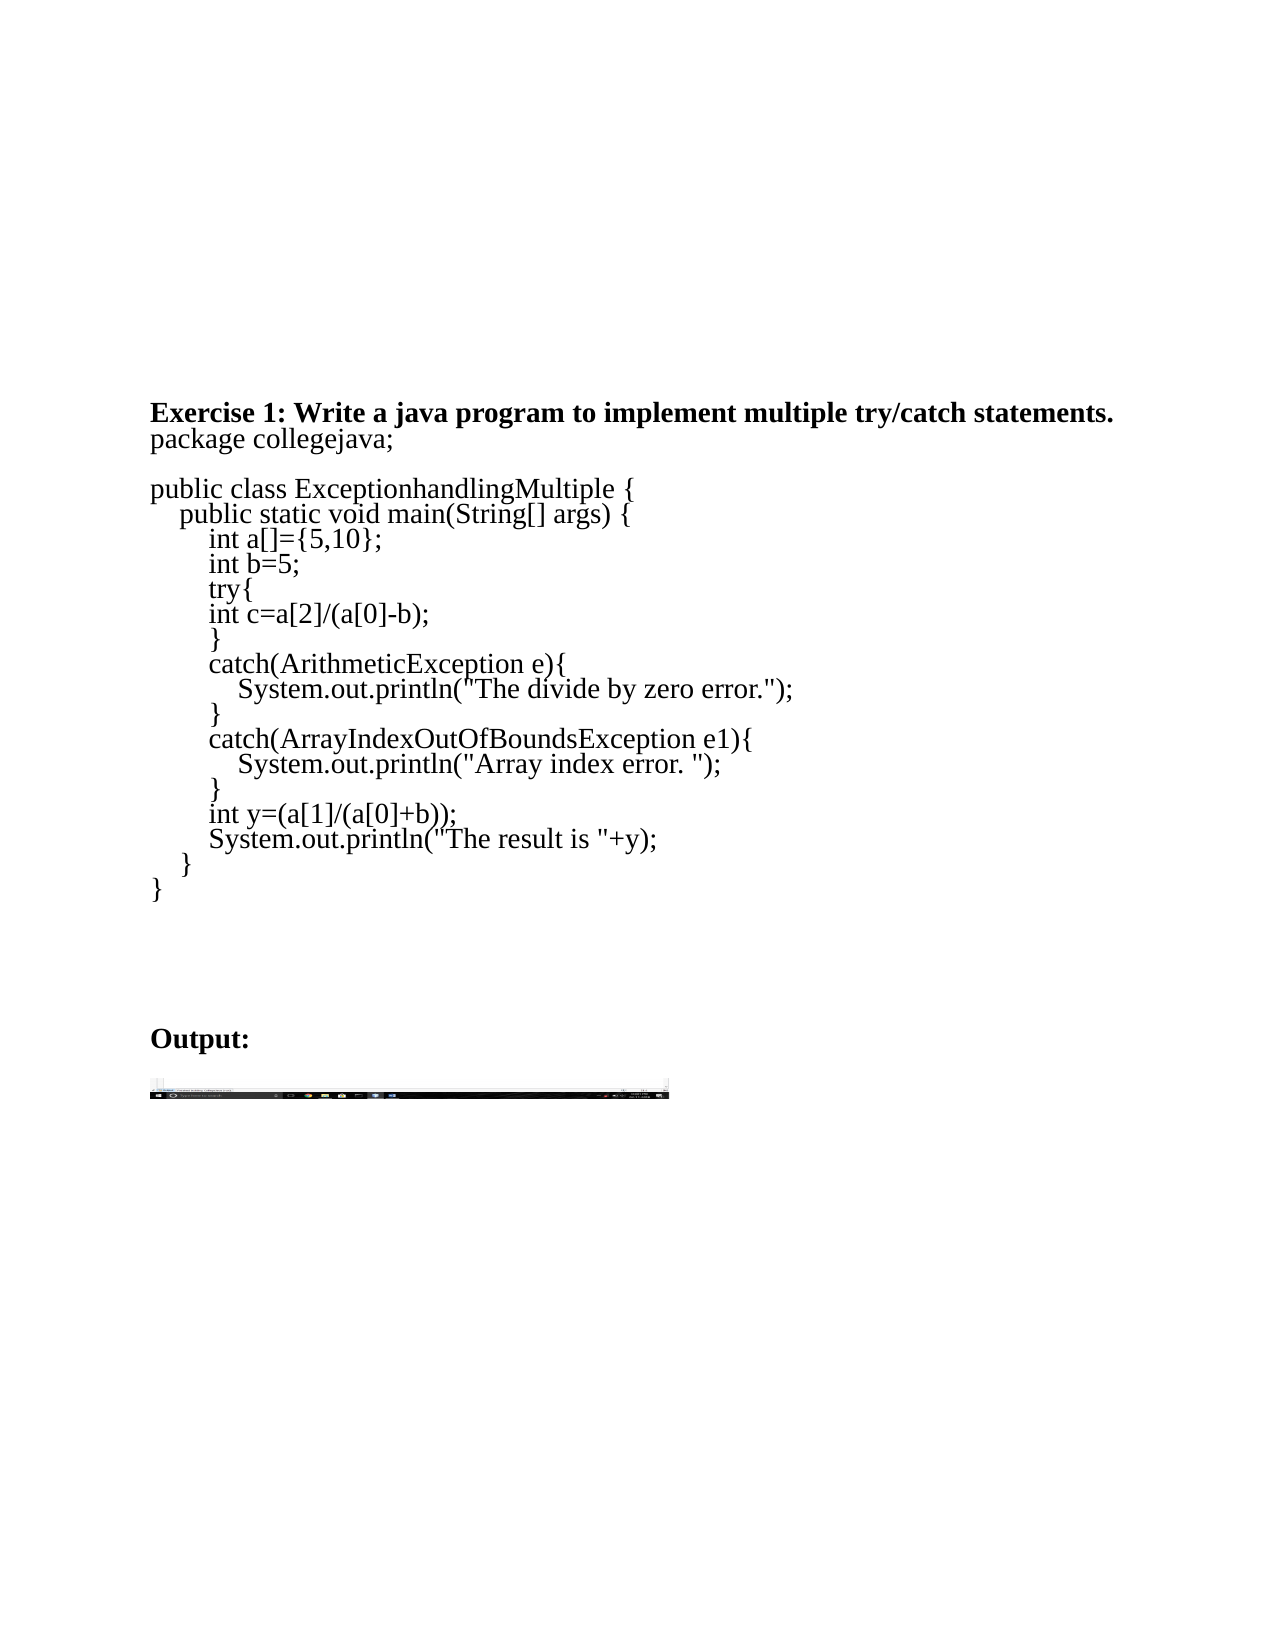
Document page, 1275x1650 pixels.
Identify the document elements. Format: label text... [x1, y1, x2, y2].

text System.out.println("The result is "+y); [150, 829, 430, 854]
text int y=(a[1]/(a[0]+b)); [150, 804, 284, 829]
text catch(ArrayIndexOutOfBoundsException e1){ [150, 729, 276, 754]
text } [150, 779, 1125, 804]
text int y=(a[1]/(a[0]+b)); [432, 804, 1125, 829]
text System.out.println("The divide by zero error."); [150, 679, 459, 704]
text System.out.println("The result is "+y); [427, 829, 1125, 854]
text public static void main(String[] args) { [449, 504, 1125, 529]
text int c=a[2]/(a[0]-b); [334, 604, 1125, 629]
text } [150, 704, 1125, 729]
text int c=a[2]/(a[0]-b); [150, 604, 337, 629]
text System.out.println("Array index error. "); [456, 754, 1125, 779]
text int y=(a[1]/(a[0]+b)); [281, 804, 349, 829]
text int a[]={5,10}; [150, 529, 1125, 554]
text catch(ArithmeticException e){ [273, 654, 1125, 679]
text } [150, 629, 1125, 654]
text System.out.println("Array index error. "); [150, 754, 459, 779]
text public class ExceptionhandlingMultiple { [150, 479, 1125, 504]
text Exercise 1: Write a java program to implement multiple try/catch statements. [150, 400, 1125, 429]
text System.out.println("The divide by zero error."); [456, 679, 1125, 704]
text int y=(a[1]/(a[0]+b)); [346, 804, 435, 829]
text catch(ArrayIndexOutOfBoundsException e1){ [273, 729, 1125, 754]
text Output: [150, 1029, 1125, 1054]
text public static void main(String[] args) { [150, 504, 452, 529]
text catch(ArithmeticException e){ [150, 654, 276, 679]
text int b=5; [150, 554, 1125, 579]
text } [150, 879, 1125, 904]
text try{ [150, 579, 1125, 604]
text } [150, 854, 1125, 879]
text package collegejava; [150, 429, 1125, 454]
